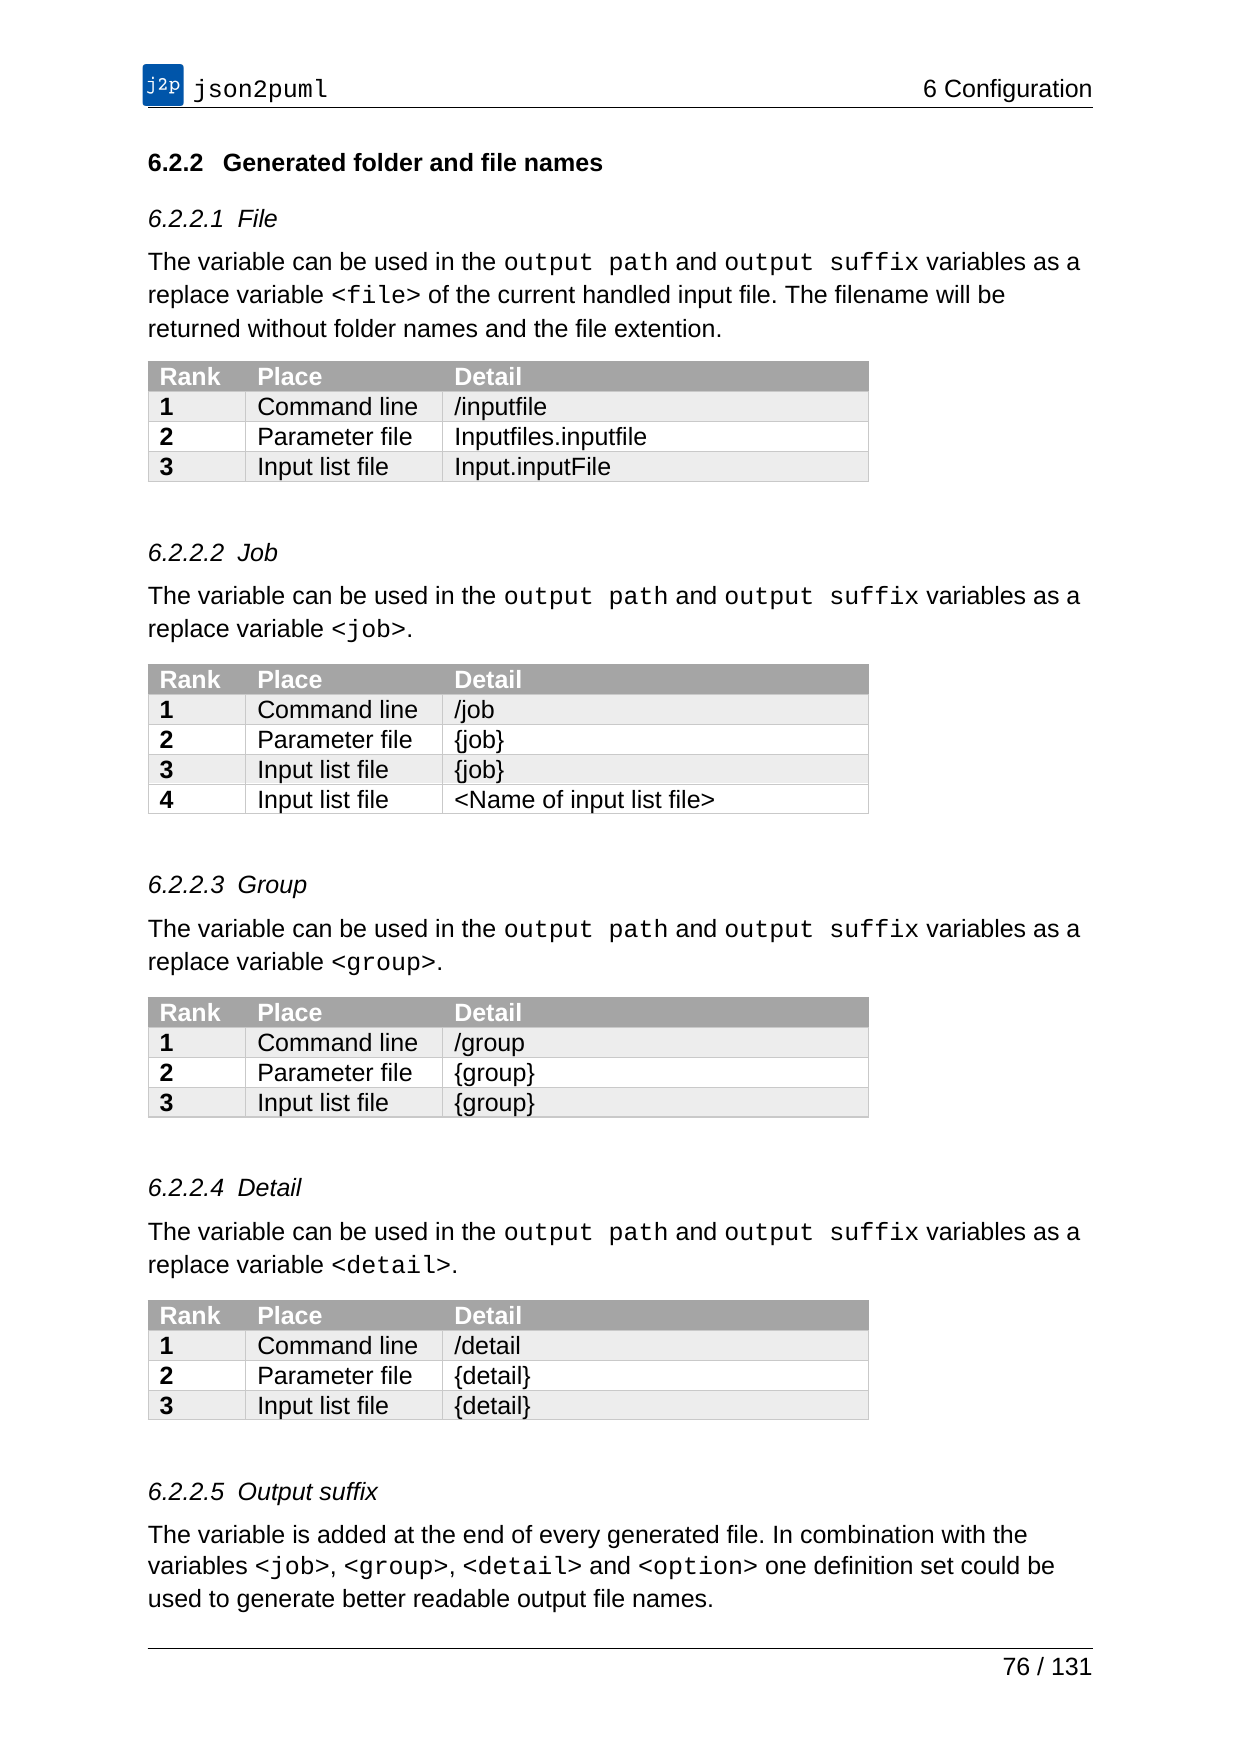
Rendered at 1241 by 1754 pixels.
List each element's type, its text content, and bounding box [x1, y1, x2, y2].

table_cell 2 [149, 725, 245, 754]
table_cell {detail} [443, 1361, 868, 1389]
table_cell Parameter file [246, 422, 442, 451]
subtitle File [148, 204, 1093, 232]
table_cell 1 [149, 695, 245, 724]
table_cell Command line [246, 1028, 442, 1057]
table_header Place [246, 363, 442, 391]
table_cell /inputfile [443, 392, 868, 421]
text The variable is added at the end of every generated file. In combination with the variables <job>, <group>, <detail> and <option> one definition set could be used to generate better readable output file names. [148, 1520, 1093, 1613]
subtitle Generated folder and file names [148, 148, 1093, 176]
subtitle Job [148, 538, 1093, 566]
table_cell 3 [149, 452, 245, 481]
table_cell Input list file [246, 452, 442, 481]
table_cell Input list file [246, 785, 442, 813]
table_cell 2 [149, 1361, 245, 1389]
table_cell 3 [149, 1391, 245, 1419]
table_cell {group} [443, 1088, 868, 1116]
table_cell 2 [149, 1058, 245, 1087]
table_cell Input list file [246, 1391, 442, 1419]
table_header Rank [149, 998, 245, 1027]
text The variable can be used in the output path and output suffix variables as a replace variable <detail>. [148, 1217, 1093, 1281]
table_cell {job} [443, 725, 868, 754]
table_header Detail [443, 665, 868, 694]
table_cell Command line [246, 392, 442, 421]
table_header Detail [443, 1301, 868, 1330]
table_cell 1 [149, 1028, 245, 1057]
table_header Rank [149, 363, 245, 391]
table_cell Command line [246, 695, 442, 724]
picture [142, 64, 184, 106]
table_cell Input list file [246, 755, 442, 783]
table_cell 1 [149, 392, 245, 421]
subtitle Detail [148, 1173, 1093, 1202]
table_cell 1 [149, 1331, 245, 1360]
table_cell 3 [149, 1088, 245, 1116]
table_cell 3 [149, 755, 245, 783]
table_cell Inputfiles.inputfile [443, 422, 868, 451]
table_cell Command line [246, 1331, 442, 1360]
table_cell 4 [149, 785, 245, 813]
table_header Rank [149, 665, 245, 694]
text The variable can be used in the output path and output suffix variables as a replace variable <group>. [148, 914, 1093, 978]
table_cell /detail [443, 1331, 868, 1360]
subtitle Output suffix [148, 1476, 1093, 1505]
table_cell Input list file [246, 1088, 442, 1116]
table_header Place [246, 998, 442, 1027]
table_cell Parameter file [246, 1058, 442, 1087]
table_cell {job} [443, 755, 868, 783]
table_cell Parameter file [246, 725, 442, 754]
text The variable can be used in the output path and output suffix variables as a replace variable <file> of the current handled input file. The filename will be returned without folder names and the file extention. [148, 247, 1093, 342]
table_header Place [246, 1301, 442, 1330]
table_cell /job [443, 695, 868, 724]
table_cell <Name of input list file> [443, 785, 868, 813]
table_header Rank [149, 1301, 245, 1330]
table_cell 2 [149, 422, 245, 451]
table_header Detail [443, 363, 868, 391]
text The variable can be used in the output path and output suffix variables as a replace variable <job>. [148, 581, 1093, 645]
table_cell {detail} [443, 1391, 868, 1419]
table_cell Input.inputFile [443, 452, 868, 481]
table_cell {group} [443, 1058, 868, 1087]
table_header Detail [443, 998, 868, 1027]
table_cell /group [443, 1028, 868, 1057]
table_cell Parameter file [246, 1361, 442, 1389]
subtitle Group [148, 870, 1093, 899]
table_header Place [246, 665, 442, 694]
